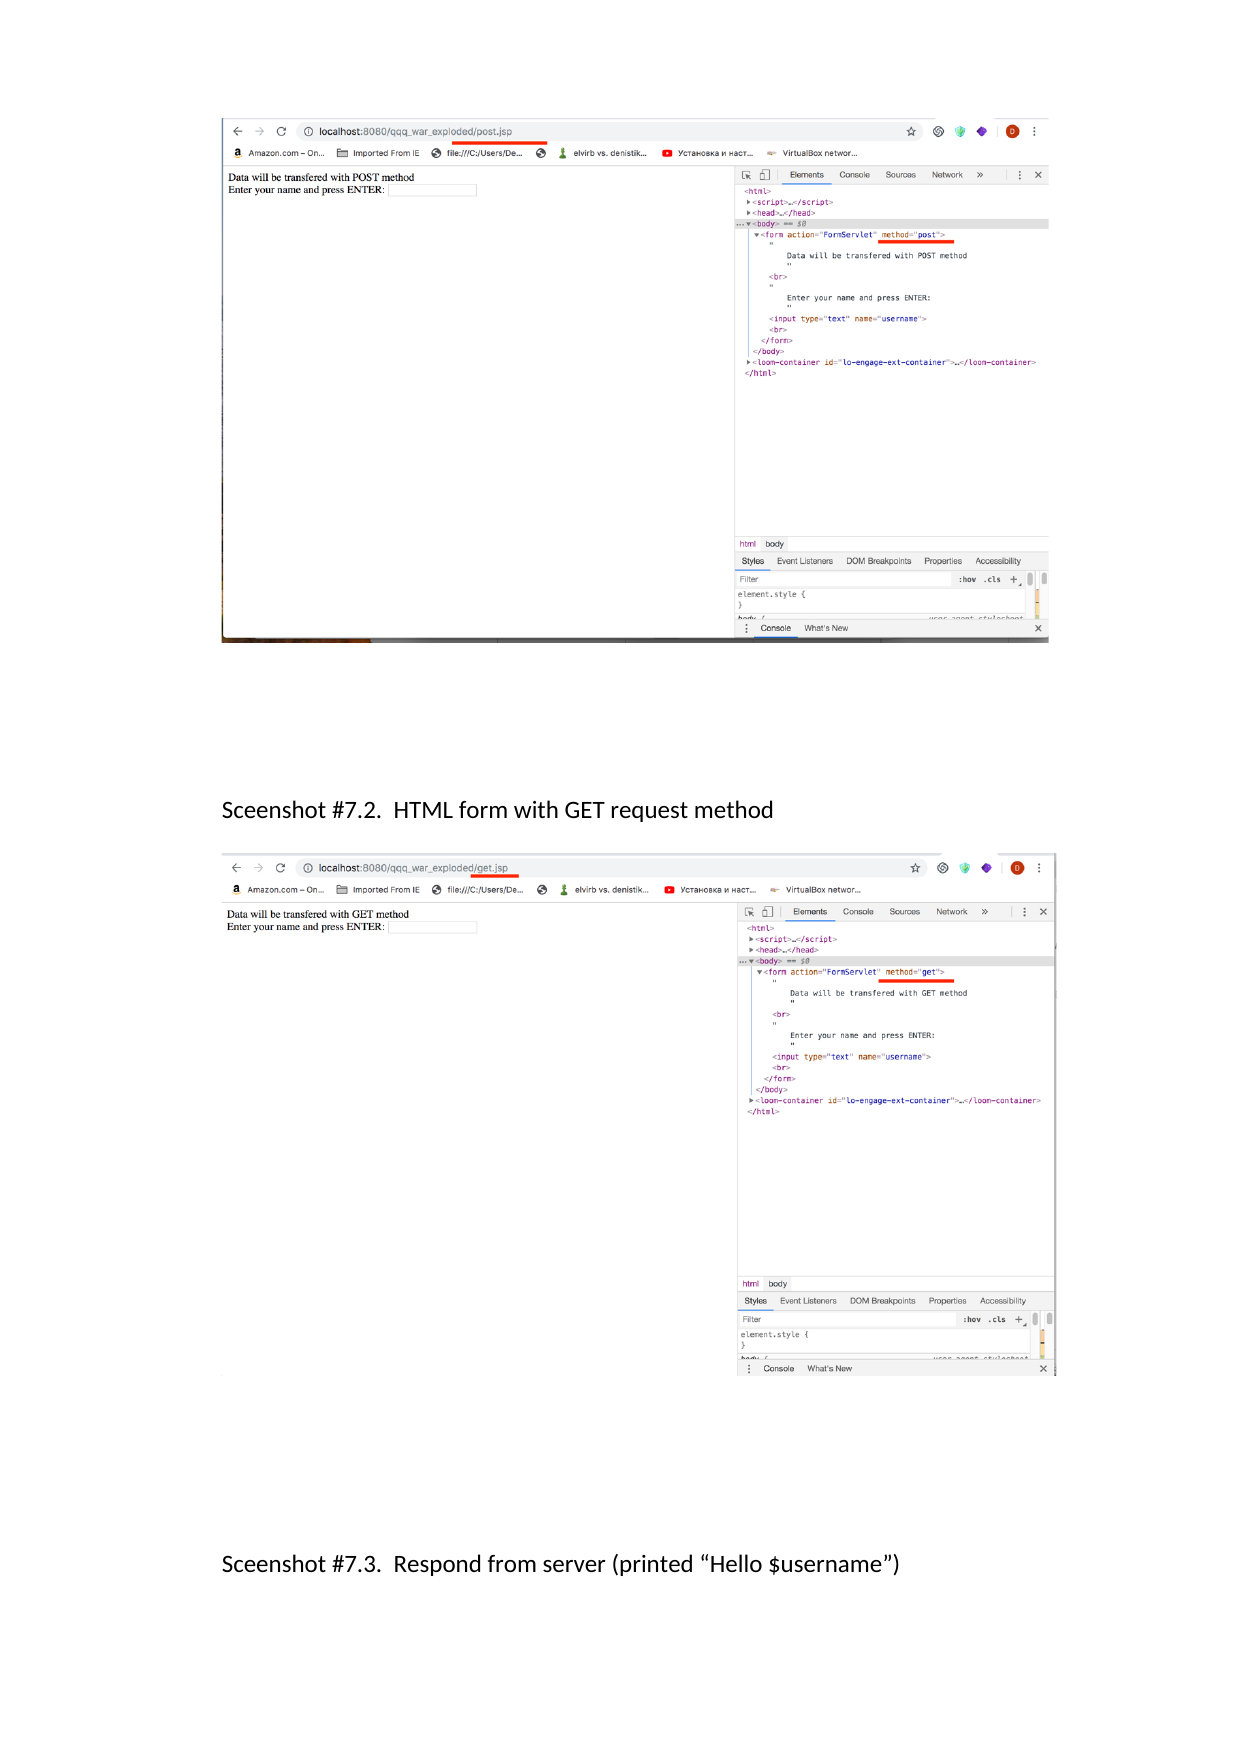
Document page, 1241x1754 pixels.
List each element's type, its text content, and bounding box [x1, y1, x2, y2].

text Sceenshot #7.2. HTML form with GET request method [177, 794, 1152, 824]
text Sceenshot #7.3. Respond from server (printed “Hello $username”) [177, 1548, 1152, 1579]
picture [221, 118, 1049, 643]
picture [221, 853, 1057, 1376]
